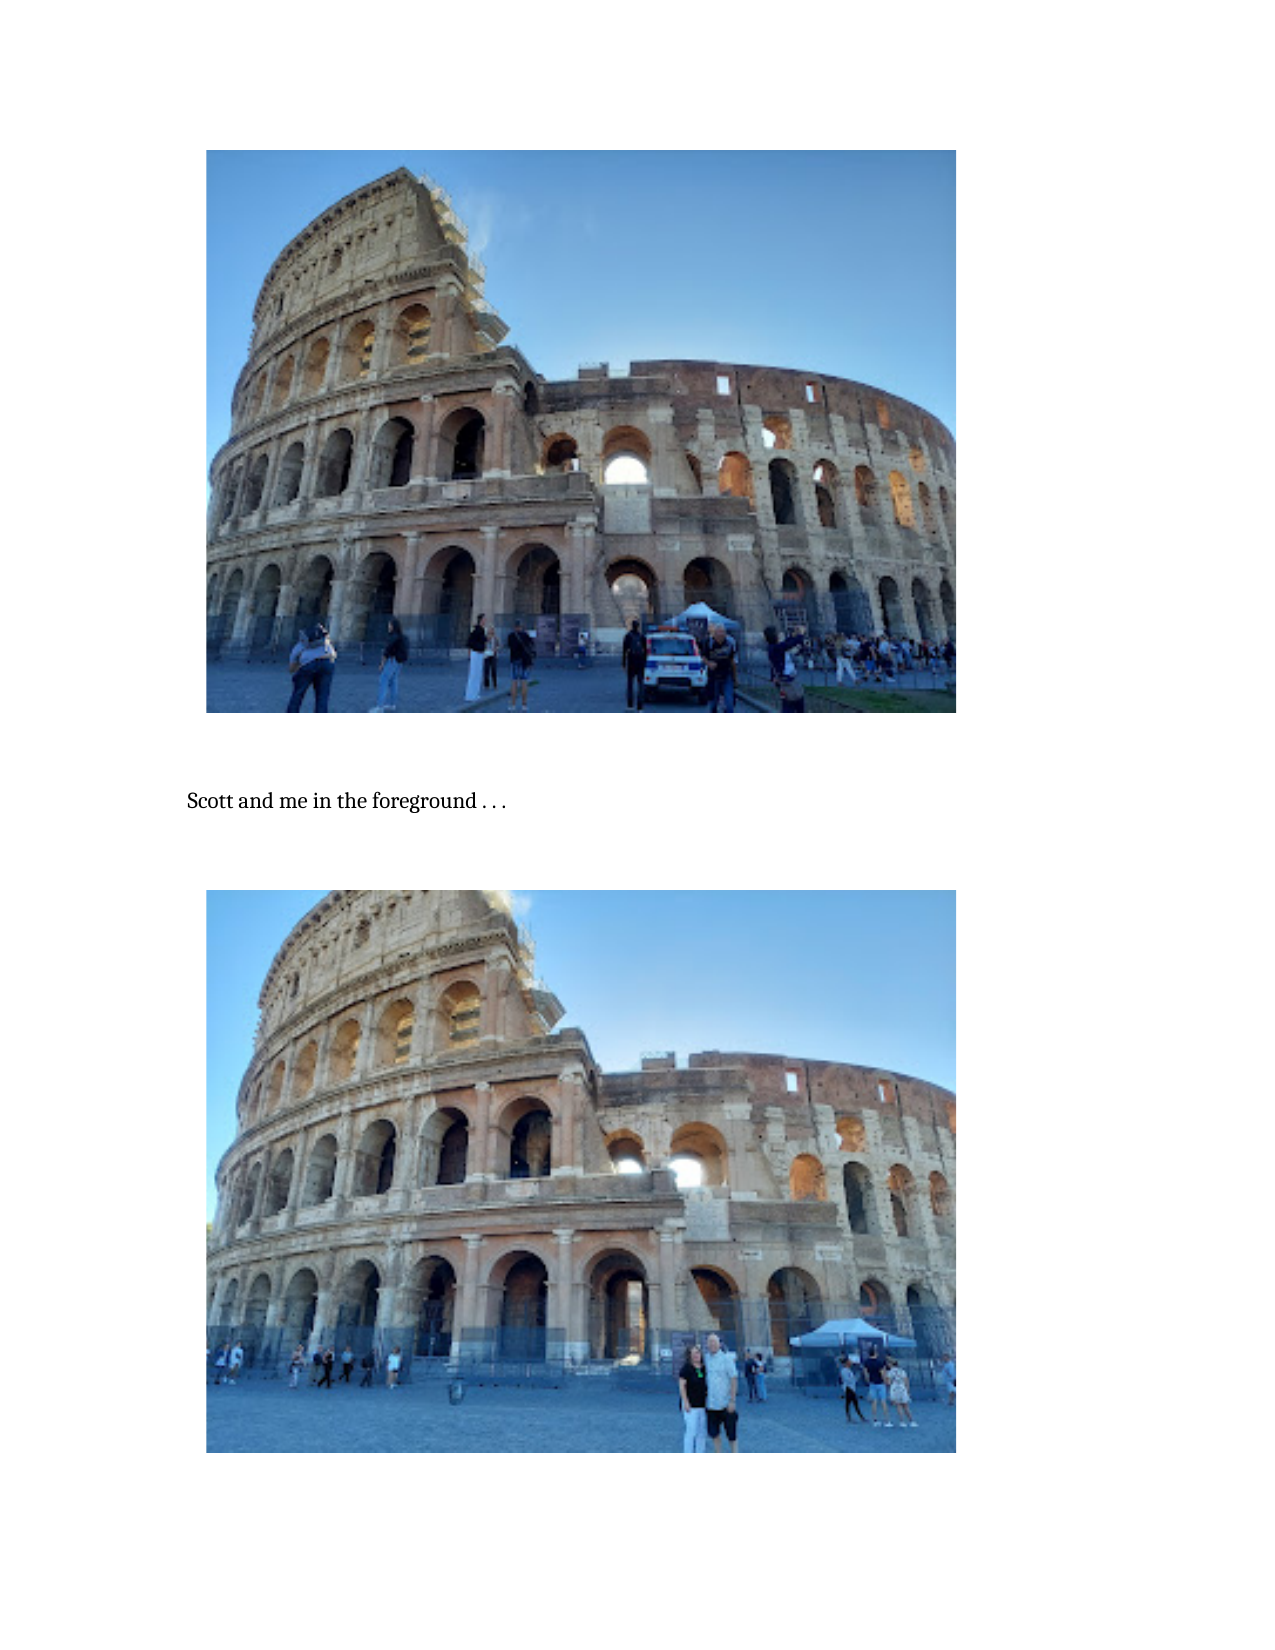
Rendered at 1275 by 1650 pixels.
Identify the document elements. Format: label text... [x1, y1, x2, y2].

picture [206, 150, 957, 713]
picture [206, 890, 957, 1453]
text Scott and me in the foreground . . . [187, 788, 1087, 814]
